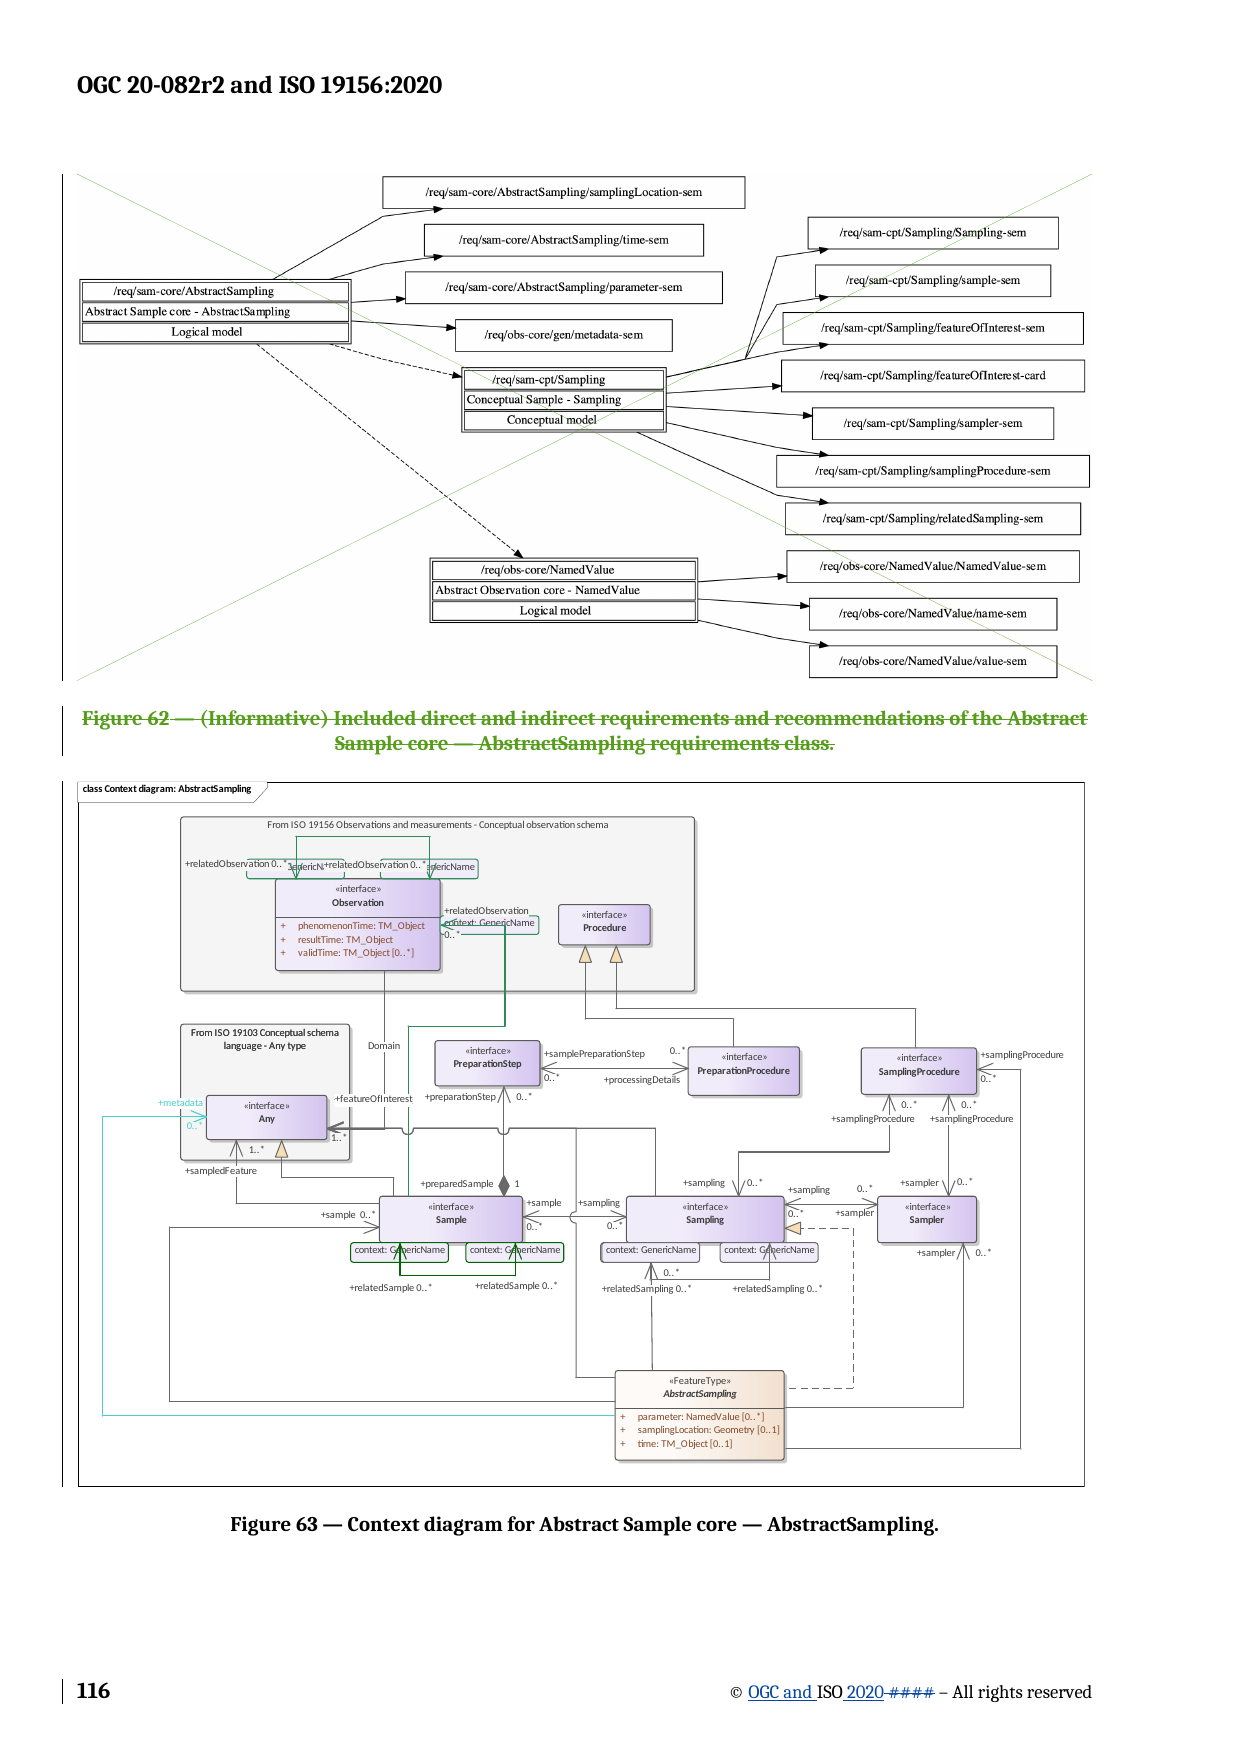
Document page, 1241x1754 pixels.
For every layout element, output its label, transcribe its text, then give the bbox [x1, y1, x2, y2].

picture [78, 173, 1091, 426]
picture [587, 175, 1093, 680]
picture [76, 175, 582, 680]
text Figure — Context diagram for Abstract Sample core — AbstractSampling. [77, 1512, 1092, 1537]
picture [79, 428, 1090, 681]
